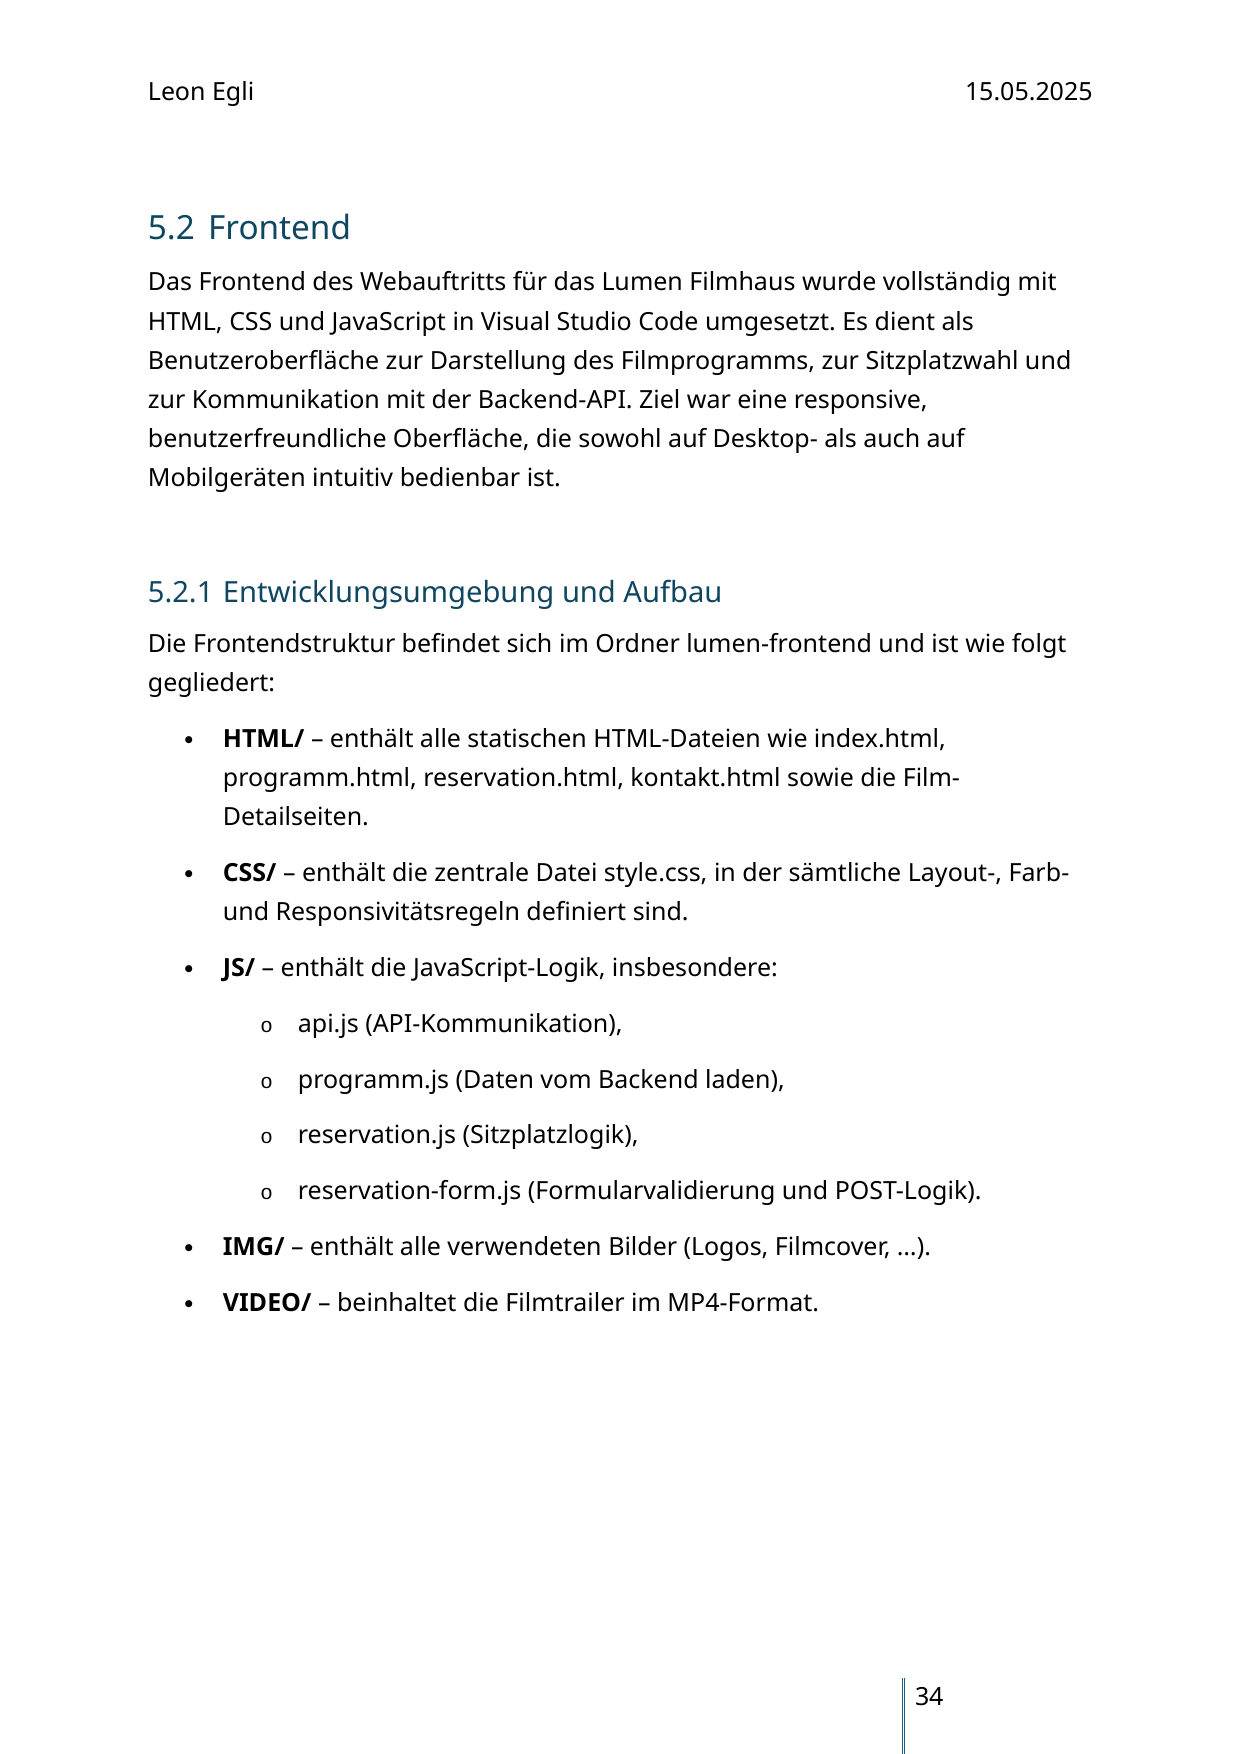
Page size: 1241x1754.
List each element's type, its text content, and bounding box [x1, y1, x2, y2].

text Die Frontendstruktur befindet sich im Ordner lumen-frontend und ist wie folgt gegliedert: [148, 625, 1093, 699]
list api.js (API-Kommunikation), [260, 1005, 1093, 1039]
subtitle Entwicklungsumgebung und Aufbau [148, 571, 1093, 611]
subtitle Frontend [148, 203, 1093, 249]
list CSS/ – enthält die zentrale Datei style.css, in der sämtliche Layout-, Farb- und Responsivitätsregeln definiert sind. [185, 854, 1093, 928]
text Das Frontend des Webauftritts für das Lumen Filmhaus wurde vollständig mit HTML, CSS und JavaScript in Visual Studio Code umgesetzt. Es dient als Benutzeroberfläche zur Darstellung des Filmprogramms, zur Sitzplatzwahl und zur Kommunikation mit der Backend-API. Ziel war eine responsive, benutzerfreundliche Oberfläche, die sowohl auf Desktop- als auch auf Mobilgeräten intuitiv bedienbar ist. [148, 264, 1093, 494]
list programm.js (Daten vom Backend laden), [260, 1061, 1093, 1095]
list reservation-form.js (Formularvalidierung und POST-Logik). [260, 1173, 1093, 1207]
list VIDEO/ – beinhaltet die Filmtrailer im MP4-Format. [185, 1284, 1093, 1319]
list IMG/ – enthält alle verwendeten Bilder (Logos, Filmcover, …). [185, 1229, 1093, 1263]
list reservation.js (Sitzplatzlogik), [260, 1117, 1093, 1151]
list JS/ – enthält die JavaScript-Logik, insbesondere: [185, 949, 1093, 984]
list HTML/ – enthält alle statischen HTML-Dateien wie index.html, programm.html, reservation.html, kontakt.html sowie die Film-Detailseiten. [185, 720, 1093, 833]
